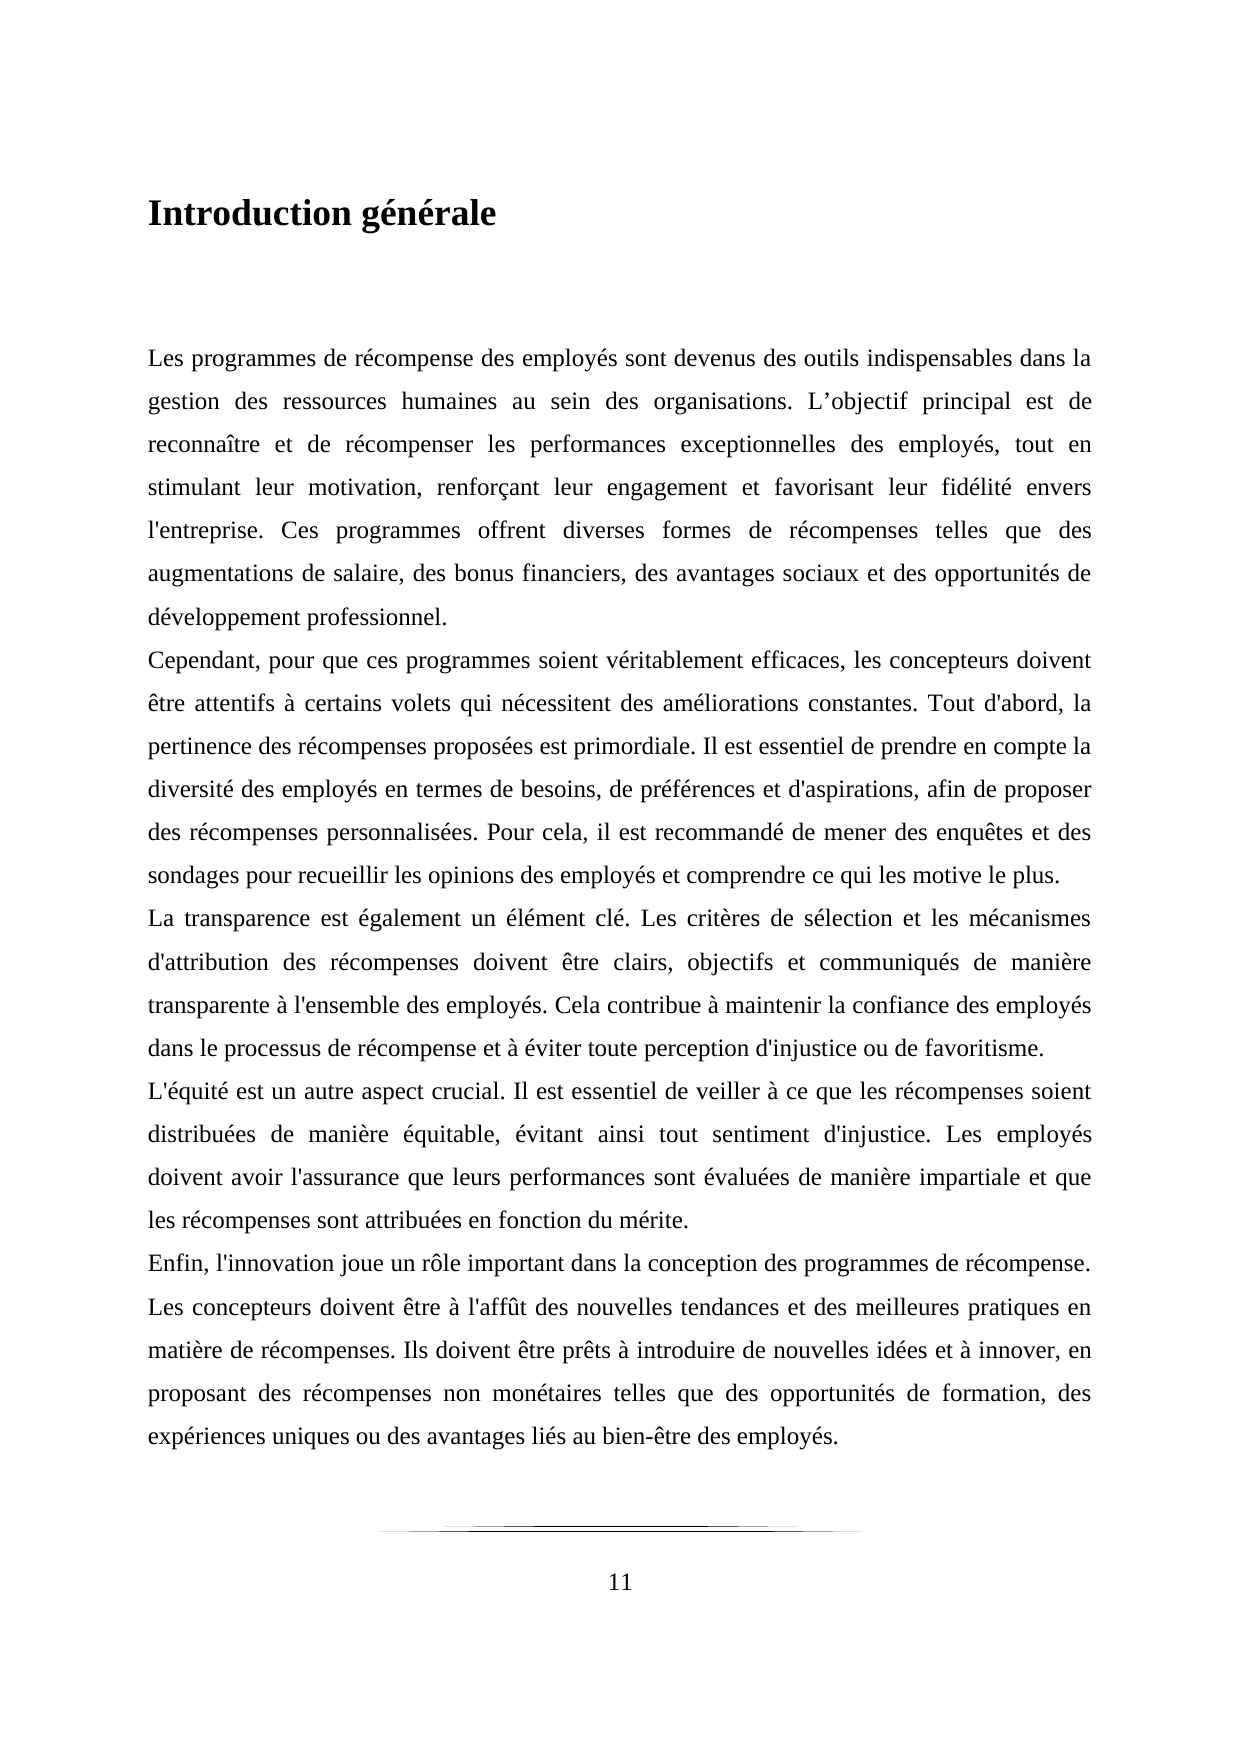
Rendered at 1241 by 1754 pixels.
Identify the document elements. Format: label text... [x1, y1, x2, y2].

text L'équité est un autre aspect crucial. Il est essentiel de veiller à ce que les récompenses soient distribuées de manière équitable, évitant ainsi tout sentiment d'injustice. Les employés doivent avoir l'assurance que leurs performances sont évaluées de manière impartiale et que les récompenses sont attribuées en fonction du mérite. [148, 1076, 1093, 1234]
text Introduction générale [148, 191, 1093, 234]
text La transparence est également un élément clé. Les critères de sélection et les mécanismes d'attribution des récompenses doivent être clairs, objectifs et communiqués de manière transparente à l'ensemble des employés. Cela contribue à maintenir la confiance des employés dans le processus de récompense et à éviter toute perception d'injustice ou de favoritisme. [148, 903, 1093, 1062]
text Les programmes de récompense des employés sont devenus des outils indispensables dans la gestion des ressources humaines au sein des organisations. L’objectif principal est de reconnaître et de récompenser les performances exceptionnelles des employés, tout en stimulant leur motivation, renforçant leur engagement et favorisant leur fidélité envers l'entreprise. Ces programmes offrent diverses formes de récompenses telles que des augmentations de salaire, des bonus financiers, des avantages sociaux et des opportunités de développement professionnel. [148, 343, 1093, 630]
text Cependant, pour que ces programmes soient véritablement efficaces, les concepteurs doivent être attentifs à certains volets qui nécessitent des améliorations constantes. Tout d'abord, la pertinence des récompenses proposées est primordiale. Il est essentiel de prendre en compte la diversité des employés en termes de besoins, de préférences et d'aspirations, afin de proposer des récompenses personnalisées. Pour cela, il est recommandé de mener des enquêtes et des sondages pour recueillir les opinions des employés et comprendre ce qui les motive le plus. [148, 645, 1093, 889]
text Enfin, l'innovation joue un rôle important dans la conception des programmes de récompense. Les concepteurs doivent être à l'affût des nouvelles tendances et des meilleures pratiques en matière de récompenses. Ils doivent être prêts à introduire de nouvelles idées et à innover, en proposant des récompenses non monétaires telles que des opportunités de formation, des expériences uniques ou des avantages liés au bien-être des employés. [148, 1248, 1093, 1450]
